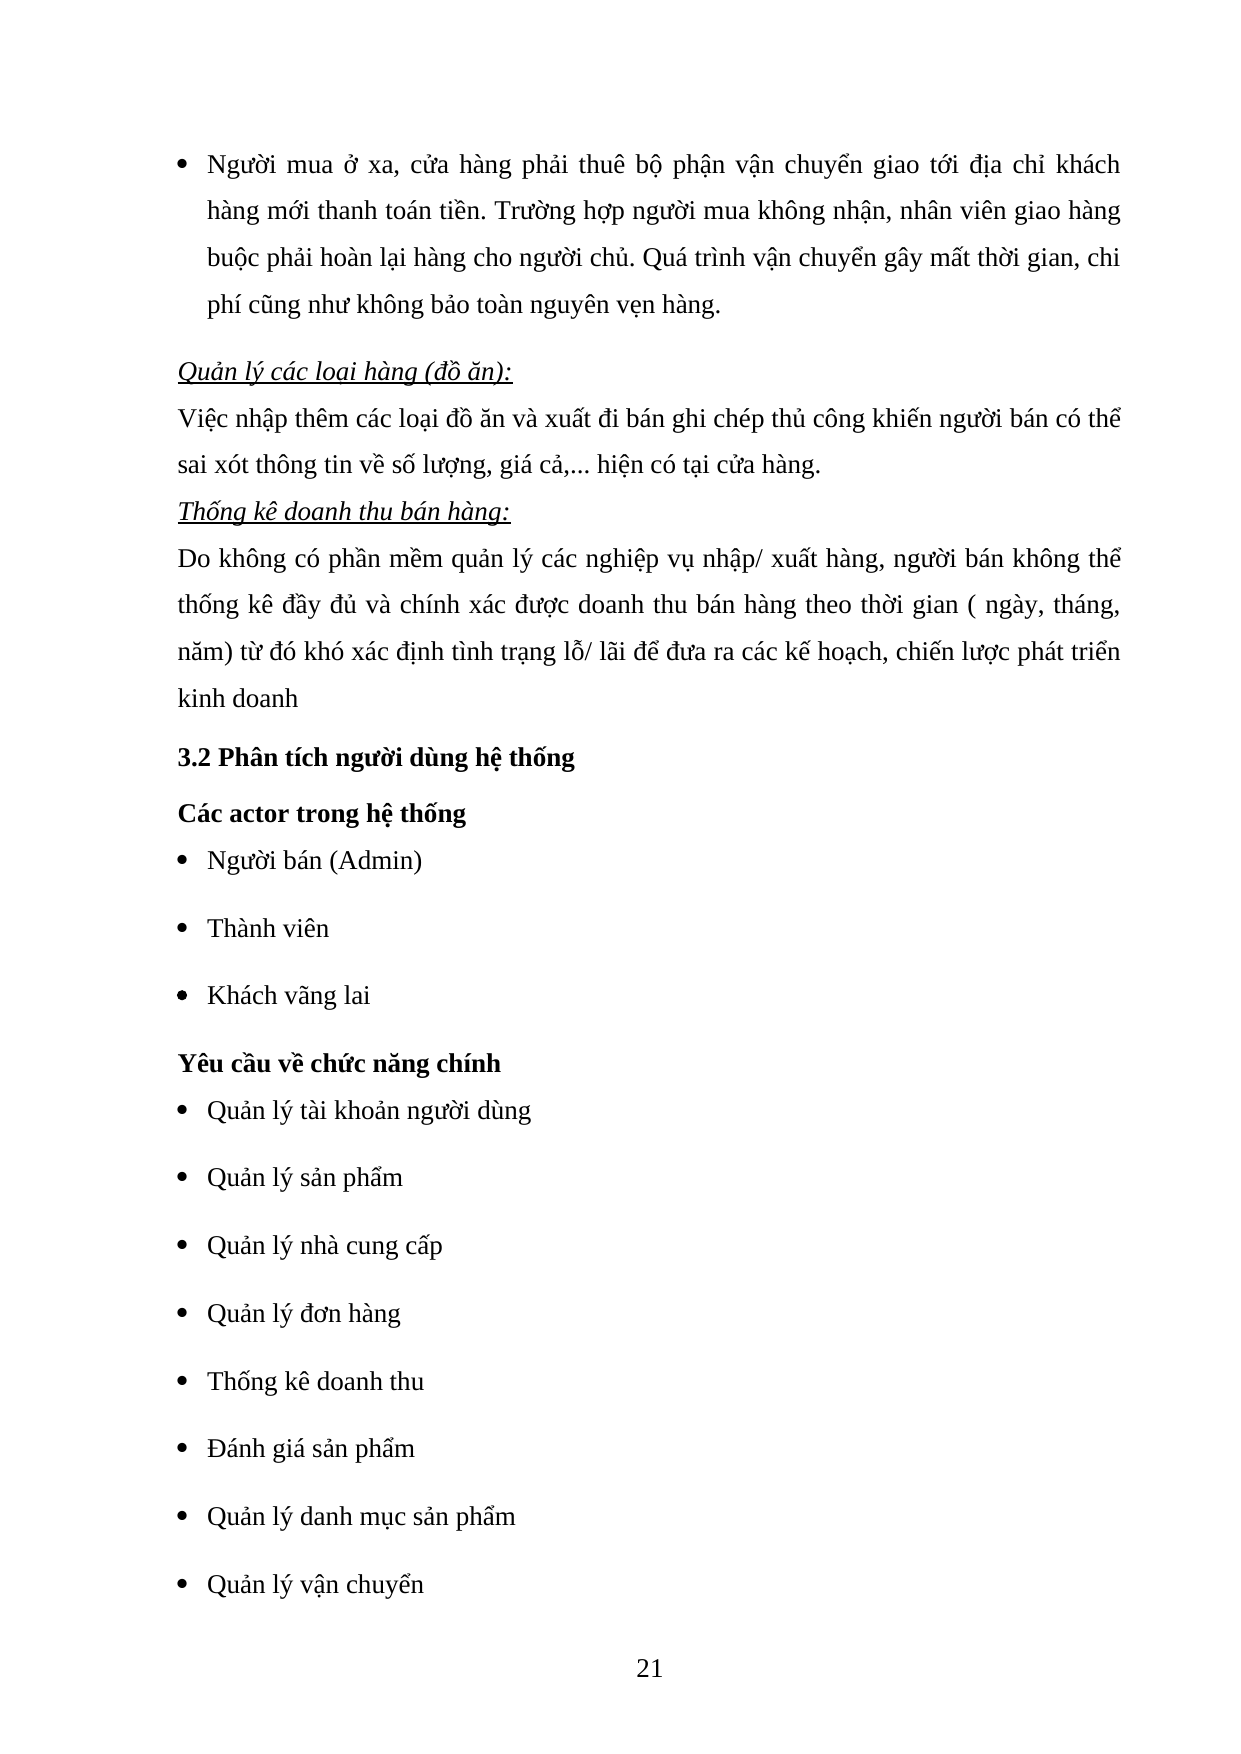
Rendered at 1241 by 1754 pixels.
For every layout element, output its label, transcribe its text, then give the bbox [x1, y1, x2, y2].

text Quản lý đơn hàng [177, 1297, 1122, 1328]
text Người bán (Admin) [177, 844, 1122, 875]
subtitle Phân tích người dùng hệ thống [177, 741, 1122, 772]
text Thống kê doanh thu [177, 1364, 1122, 1396]
text Do không có phần mềm quản lý các nghiệp vụ nhập/ xuất hàng, người bán không thể thống kê đầy đủ và chính xác được doanh thu bán hàng theo thời gian ( ngày, tháng, năm) từ đó khó xác định tình trạng lỗ/ lãi để đưa ra các kế hoạch, chiến lược phát triển kinh doanh [177, 542, 1122, 713]
text Thành viên [177, 912, 1122, 943]
text Khách vãng lai [177, 979, 1122, 1011]
text Quản lý nhà cung cấp [177, 1229, 1122, 1260]
text Quản lý vận chuyển [177, 1568, 1122, 1599]
text Việc nhập thêm các loại đồ ăn và xuất đi bán ghi chép thủ công khiến người bán có thể sai xót thông tin về số lượng, giá cả,... hiện có tại cửa hàng. [177, 402, 1122, 480]
text Quản lý danh mục sản phẩm [177, 1500, 1122, 1531]
text Yêu cầu về chức năng chính [177, 1047, 1122, 1078]
text Quản lý tài khoản người dùng [177, 1094, 1122, 1125]
text Đánh giá sản phẩm [177, 1432, 1122, 1463]
text Người mua ở xa, cửa hàng phải thuê bộ phận vận chuyển giao tới địa chỉ khách hàng mới thanh toán tiền. Trường hợp người mua không nhận, nhân viên giao hàng buộc phải hoàn lại hàng cho người chủ. Quá trình vận chuyển gây mất thời gian, chi phí cũng như không bảo toàn nguyên vẹn hàng. [177, 148, 1122, 319]
text Các actor trong hệ thống [177, 797, 1122, 828]
text Quản lý các loại hàng (đồ ăn): [177, 355, 1122, 386]
text Thống kê doanh thu bán hàng: [177, 495, 1122, 526]
text Quản lý sản phẩm [177, 1161, 1122, 1193]
